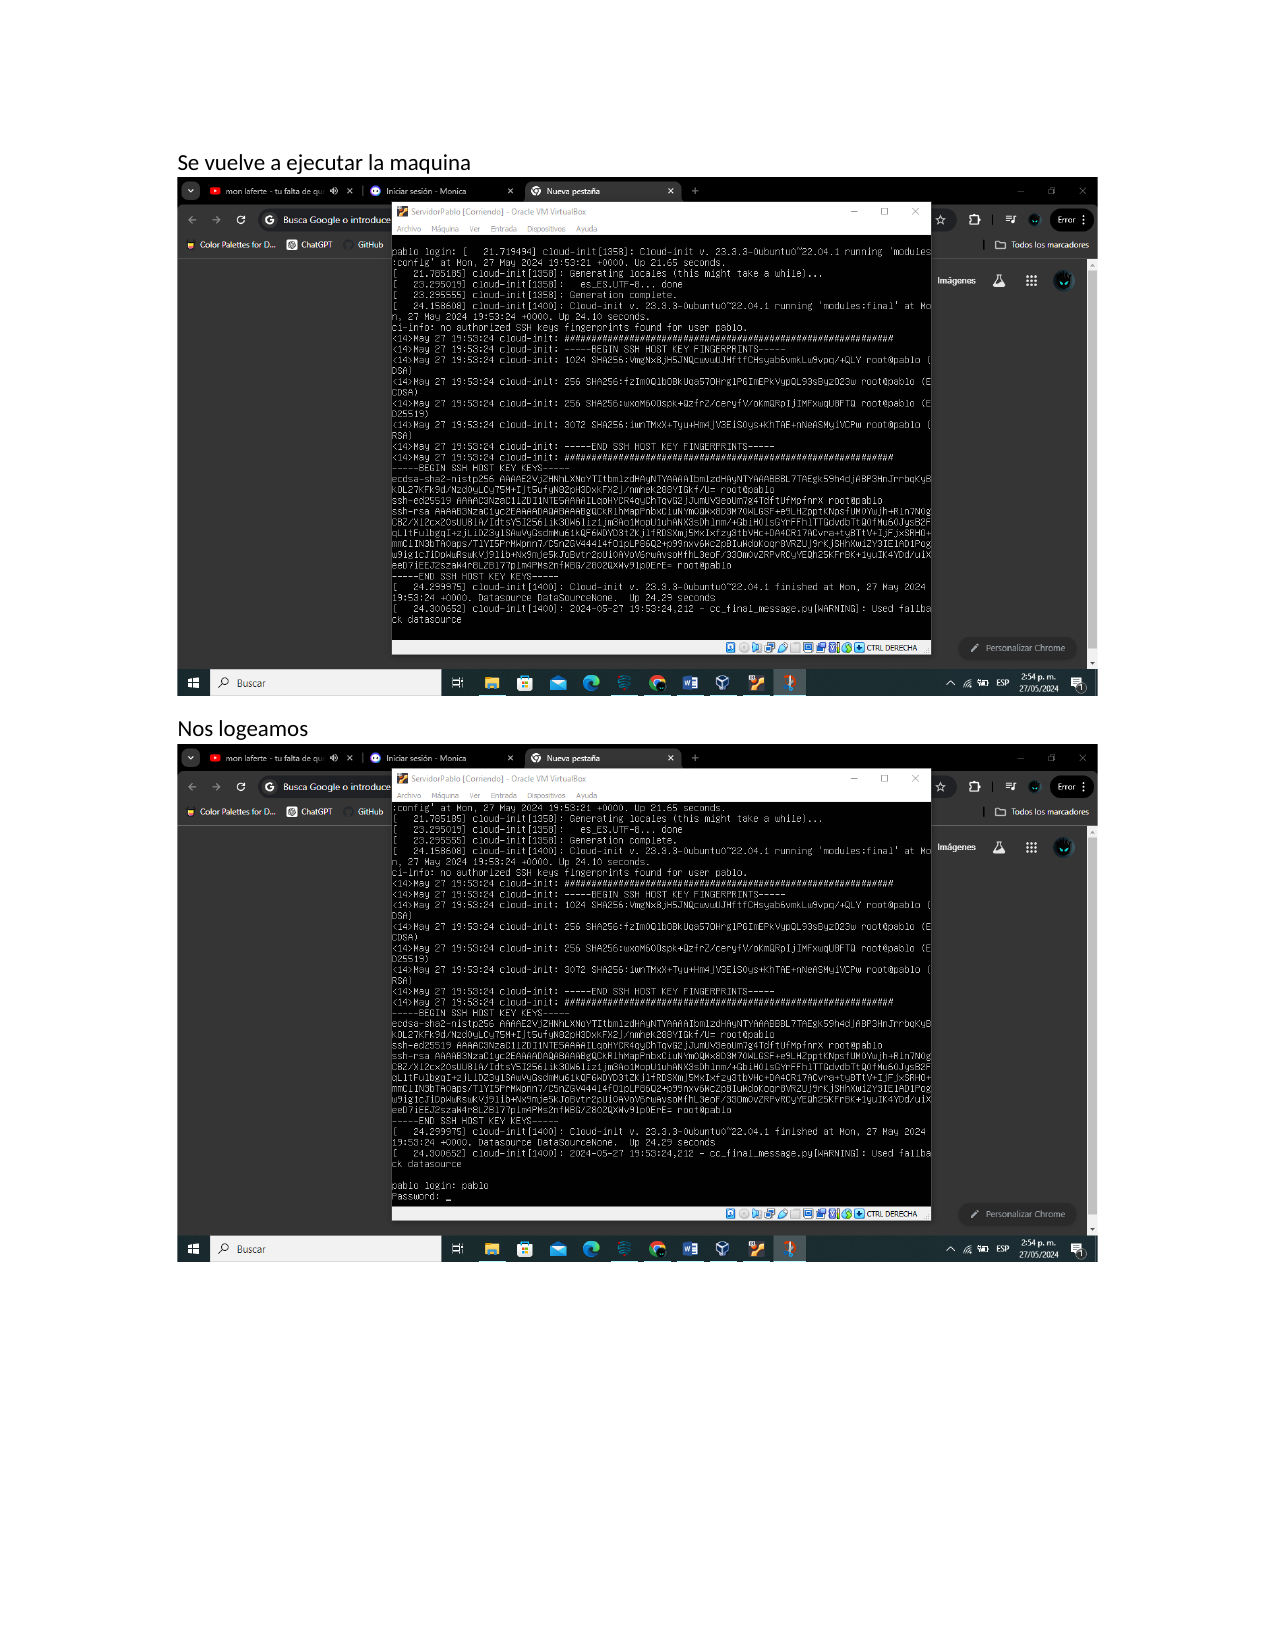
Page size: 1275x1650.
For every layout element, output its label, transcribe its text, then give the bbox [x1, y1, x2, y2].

text Nos logeamos [177, 714, 1098, 744]
picture [177, 744, 1098, 1262]
picture [177, 177, 1098, 696]
text Se vuelve a ejecutar la maquina [177, 148, 1098, 177]
